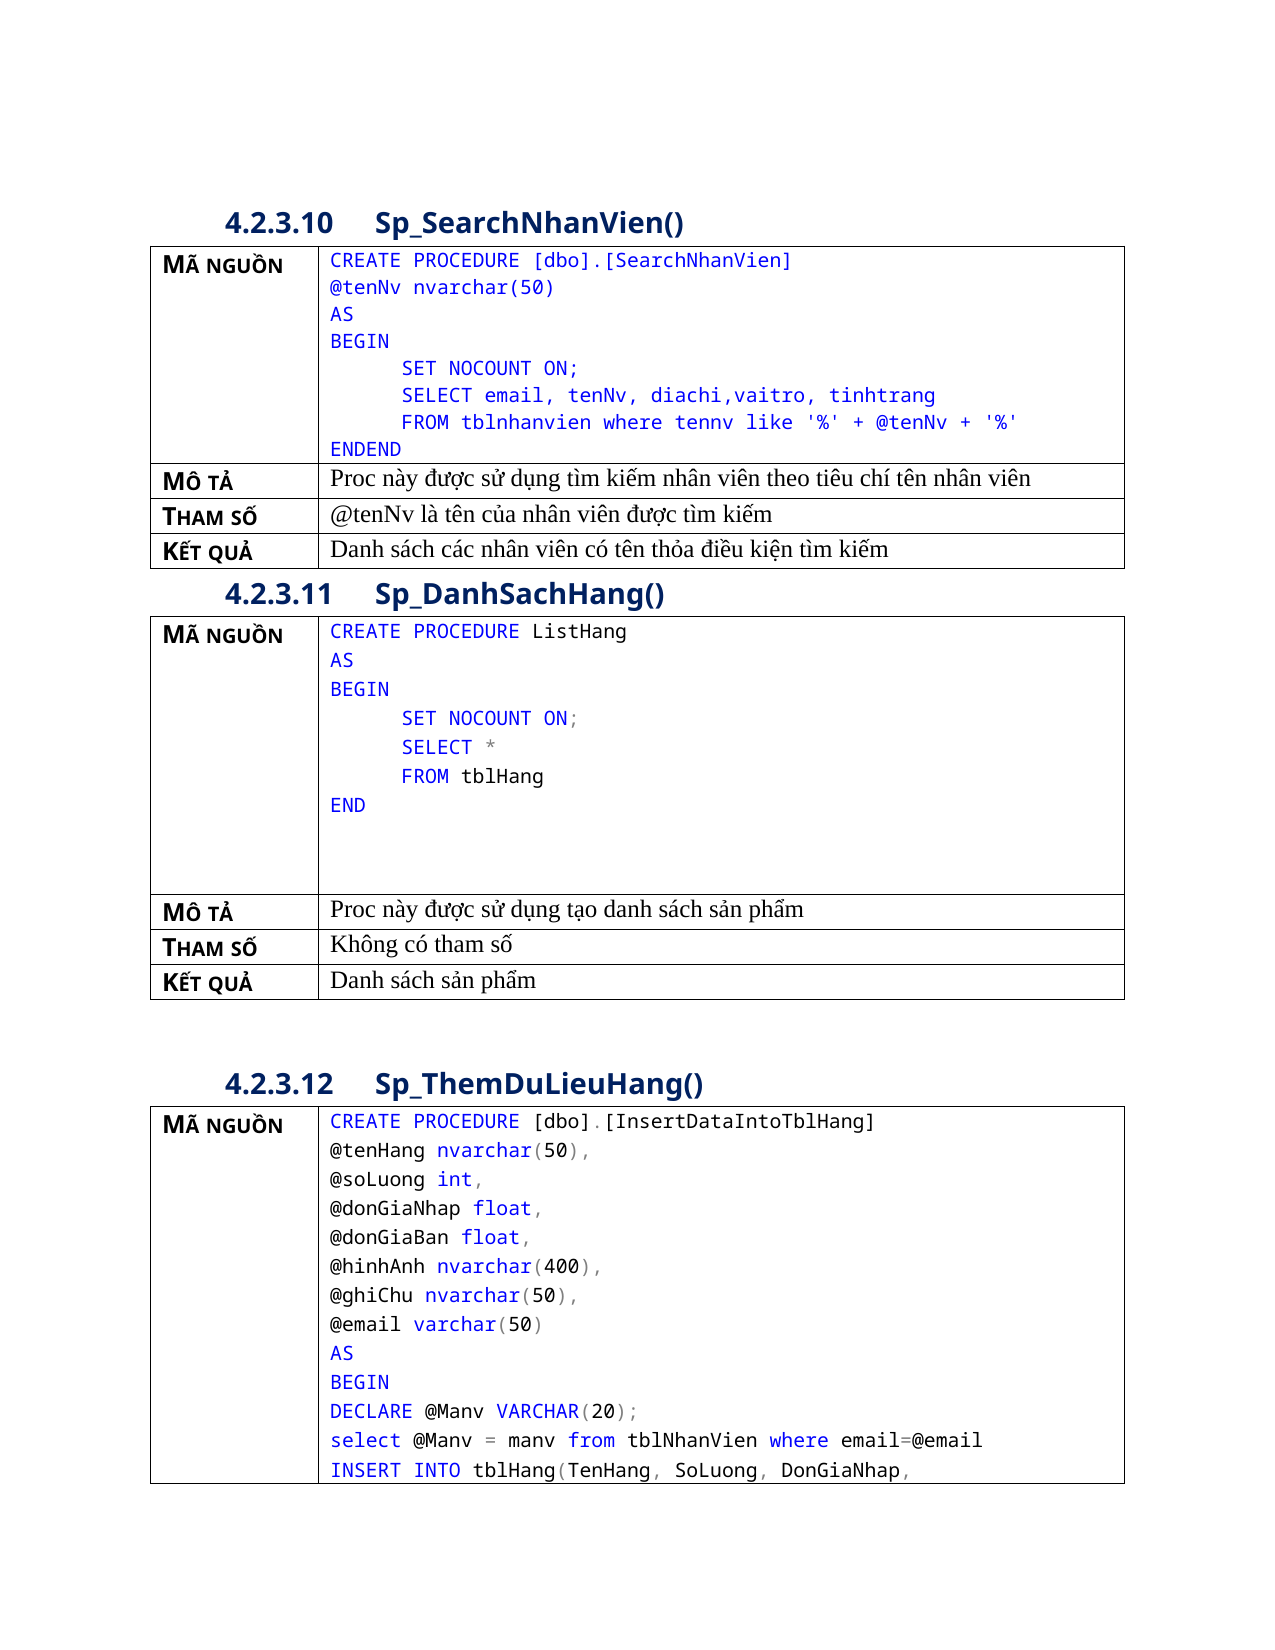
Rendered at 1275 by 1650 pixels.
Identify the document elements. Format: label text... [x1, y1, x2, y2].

table_cell Tham số [151, 930, 318, 964]
table_cell Danh sách các nhân viên có tên thỏa điều kiện tìm kiếm [319, 534, 1124, 568]
table_cell Proc này được sử dụng tìm kiếm nhân viên theo tiêu chí tên nhân viên [319, 464, 1124, 498]
table_cell Mô tả [151, 464, 318, 498]
table_cell Proc này được sử dụng tạo danh sách sản phẩm [319, 895, 1124, 928]
table_cell Mô tả [151, 895, 318, 928]
table_header CREATE PROCEDURE ListHang AS BEGIN SET NOCOUNT ON; SELECT * FROM tblHang END [319, 617, 1124, 893]
subtitle Sp_DanhSachHang() [225, 573, 1125, 613]
table_cell Kết quả [151, 534, 318, 568]
table_header Mã nguồn [151, 617, 318, 893]
table_cell Danh sách sản phẩm [319, 965, 1124, 999]
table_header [319, 1107, 1124, 1483]
table_header CREATE PROCEDURE [dbo].[SearchNhanVien] @tenNv nvarchar(50) AS BEGIN SET NOCOUNT ON; SELECT email, tenNv, diachi,vaitro, tinhtrang FROM tblnhanvien where tennv like '%' + @tenNv + '%' ENDEND [319, 247, 1124, 462]
table_cell Tham số [151, 499, 318, 533]
table_cell @tenNv là tên của nhân viên được tìm kiếm [319, 499, 1124, 533]
subtitle Sp_ThemDuLieuHang() [225, 1063, 1125, 1103]
table_cell Không có tham số [319, 930, 1124, 964]
table_header Mã nguồn [151, 247, 318, 462]
table_cell Kết quả [151, 965, 318, 999]
table_header Mã nguồn [151, 1107, 318, 1483]
subtitle Sp_SearchNhanVien() [225, 203, 1125, 242]
